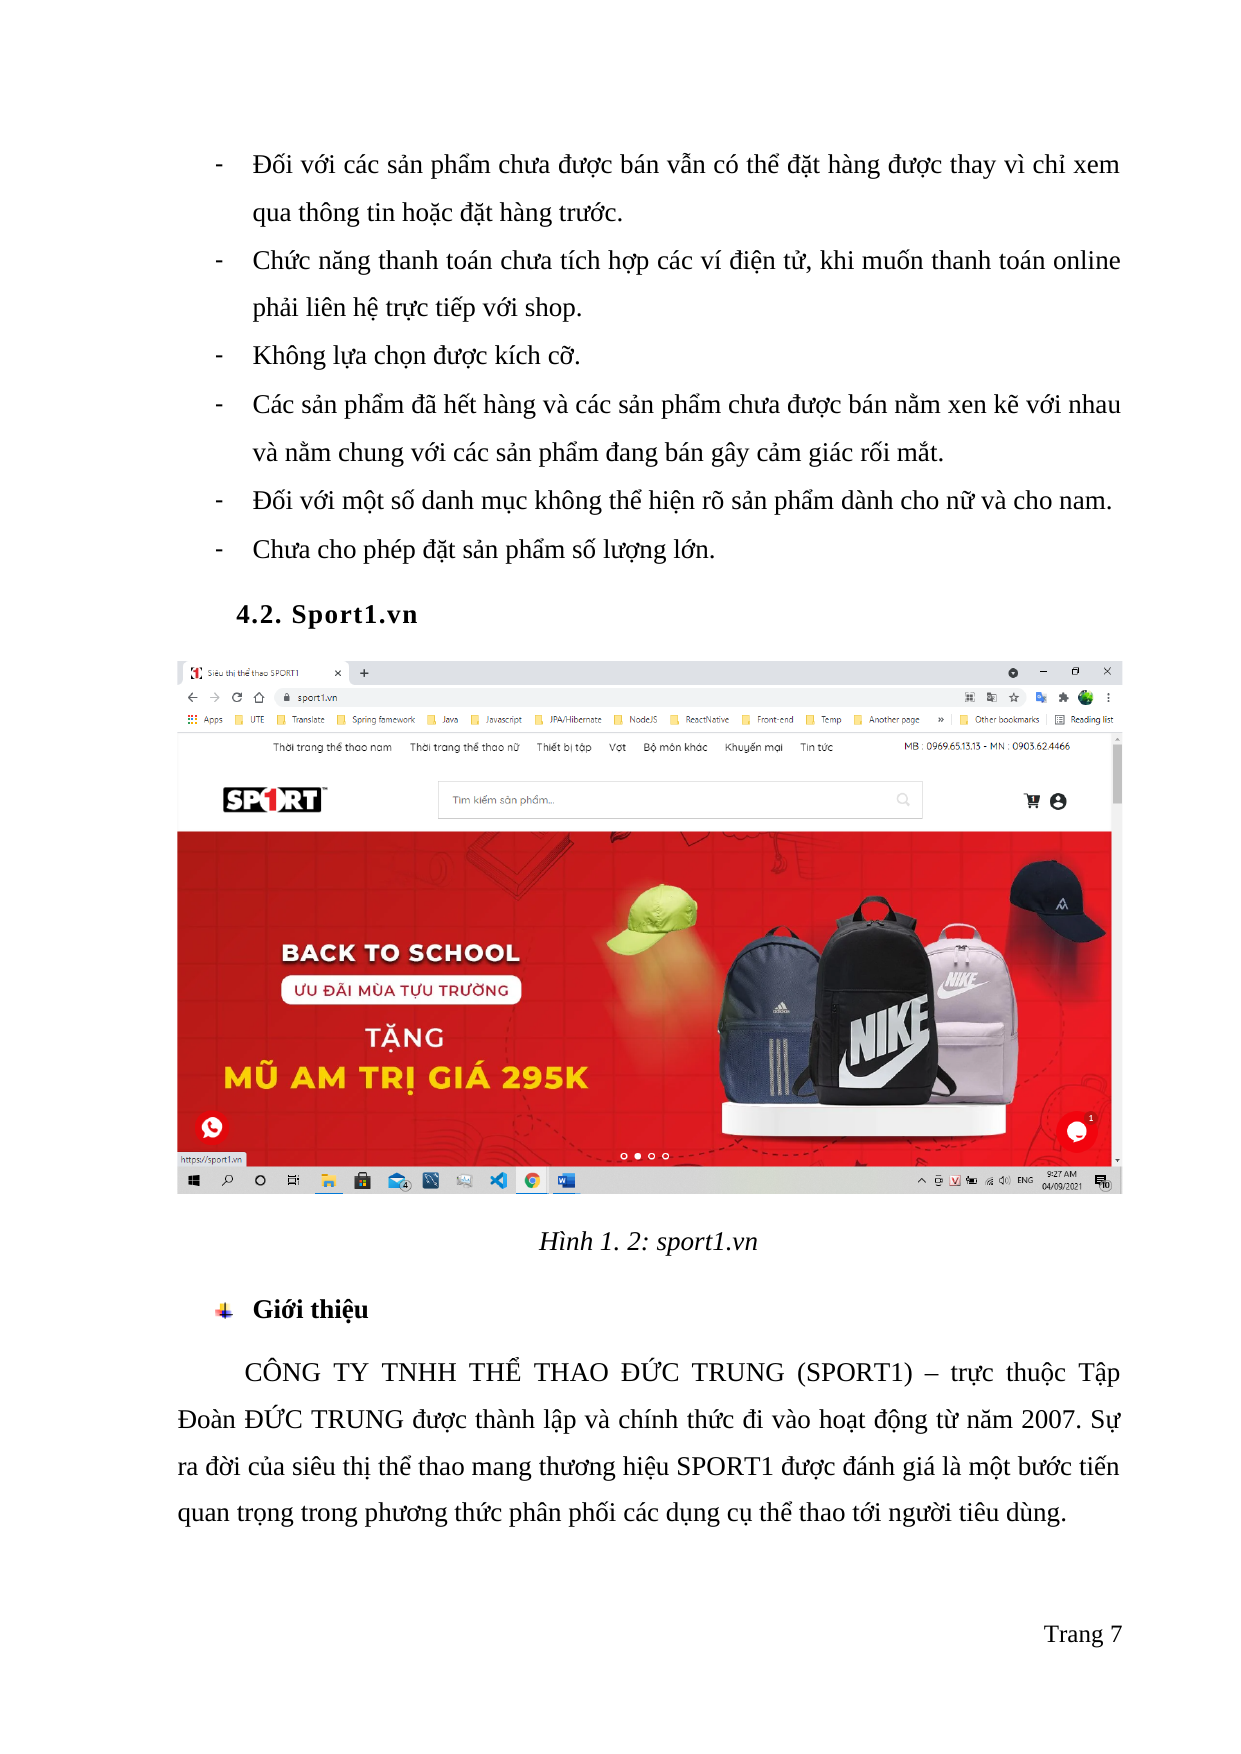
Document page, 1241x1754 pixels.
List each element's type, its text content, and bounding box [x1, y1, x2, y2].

subtitle 4.2. Sport1.vn [236, 598, 1122, 629]
text CÔNG TY TNHH THỂ THAO ĐỨC TRUNG (SPORT1) – trực thuộc Tập Đoàn ĐỨC TRUNG được thành lập và chính thức đi vào hoạt động từ năm 2007. Sự ra đời của siêu thị thể thao mang thương hiệu SPORT1 được đánh giá là một bước tiến quan trọng trong phương thức phân phối các dụng cụ thể thao tới người tiêu dùng. [177, 1356, 1122, 1527]
list Giới thiệu [215, 1293, 1122, 1324]
picture [215, 1301, 233, 1319]
list Không lựa chọn được kích cỡ. [215, 338, 1122, 371]
list Đối với một số danh mục không thể hiện rõ sản phẩm dành cho nữ và cho nam. [215, 483, 1122, 516]
text Hình 1. : sport1.vn [177, 1225, 1122, 1257]
picture [177, 661, 1123, 1194]
list Các sản phẩm đã hết hàng và các sản phẩm chưa được bán nằm xen kẽ với nhau và nằm chung với các sản phẩm đang bán gây cảm giác rối mắt. [215, 388, 1122, 467]
list Chưa cho phép đặt sản phẩm số lượng lớn. [215, 532, 1122, 565]
list Chức năng thanh toán chưa tích hợp các ví điện tử, khi muốn thanh toán online phải liên hệ trực tiếp với shop. [215, 243, 1122, 323]
list Đối với các sản phẩm chưa được bán vẫn có thể đặt hàng được thay vì chỉ xem qua thông tin hoặc đặt hàng trước. [215, 148, 1122, 227]
